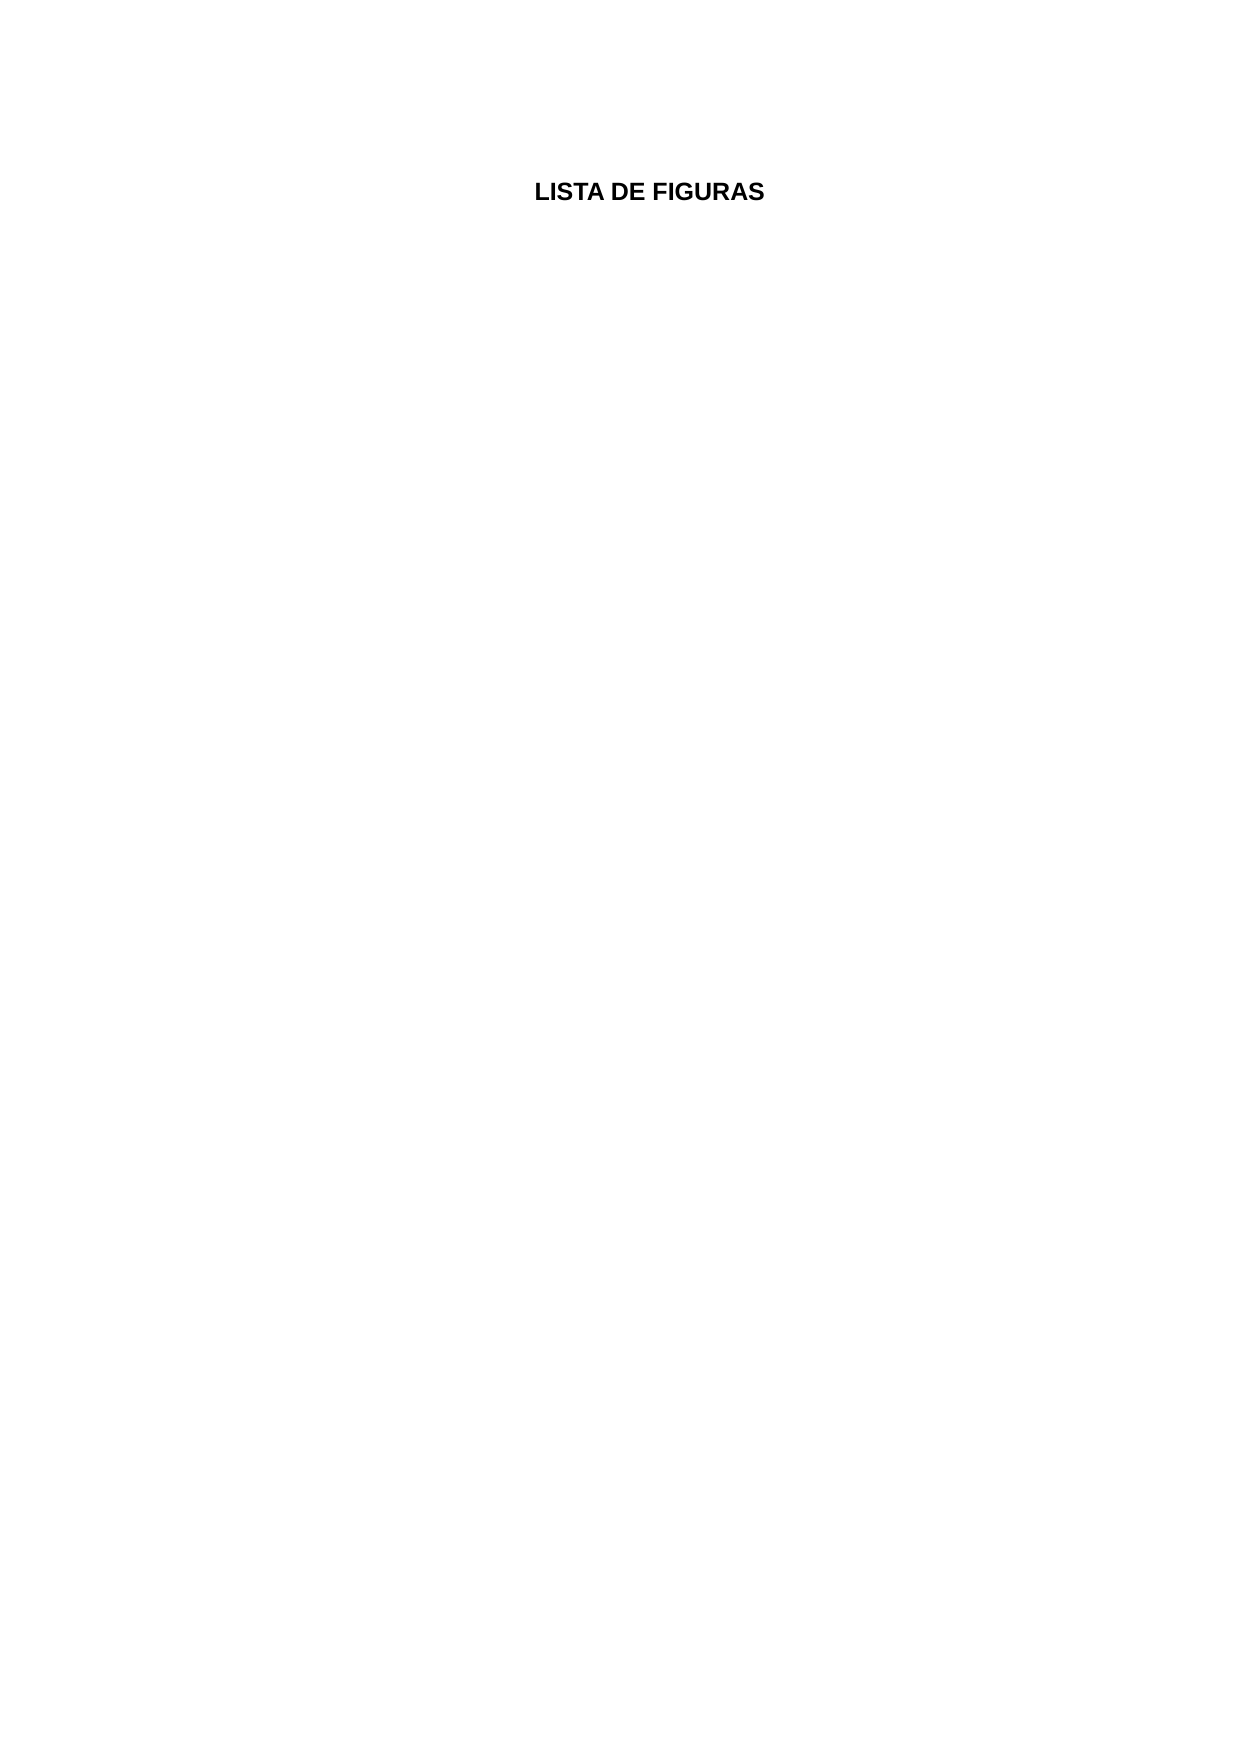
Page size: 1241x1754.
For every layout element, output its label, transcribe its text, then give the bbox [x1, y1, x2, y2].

text LISTA DE FIGURAS [177, 177, 1122, 206]
